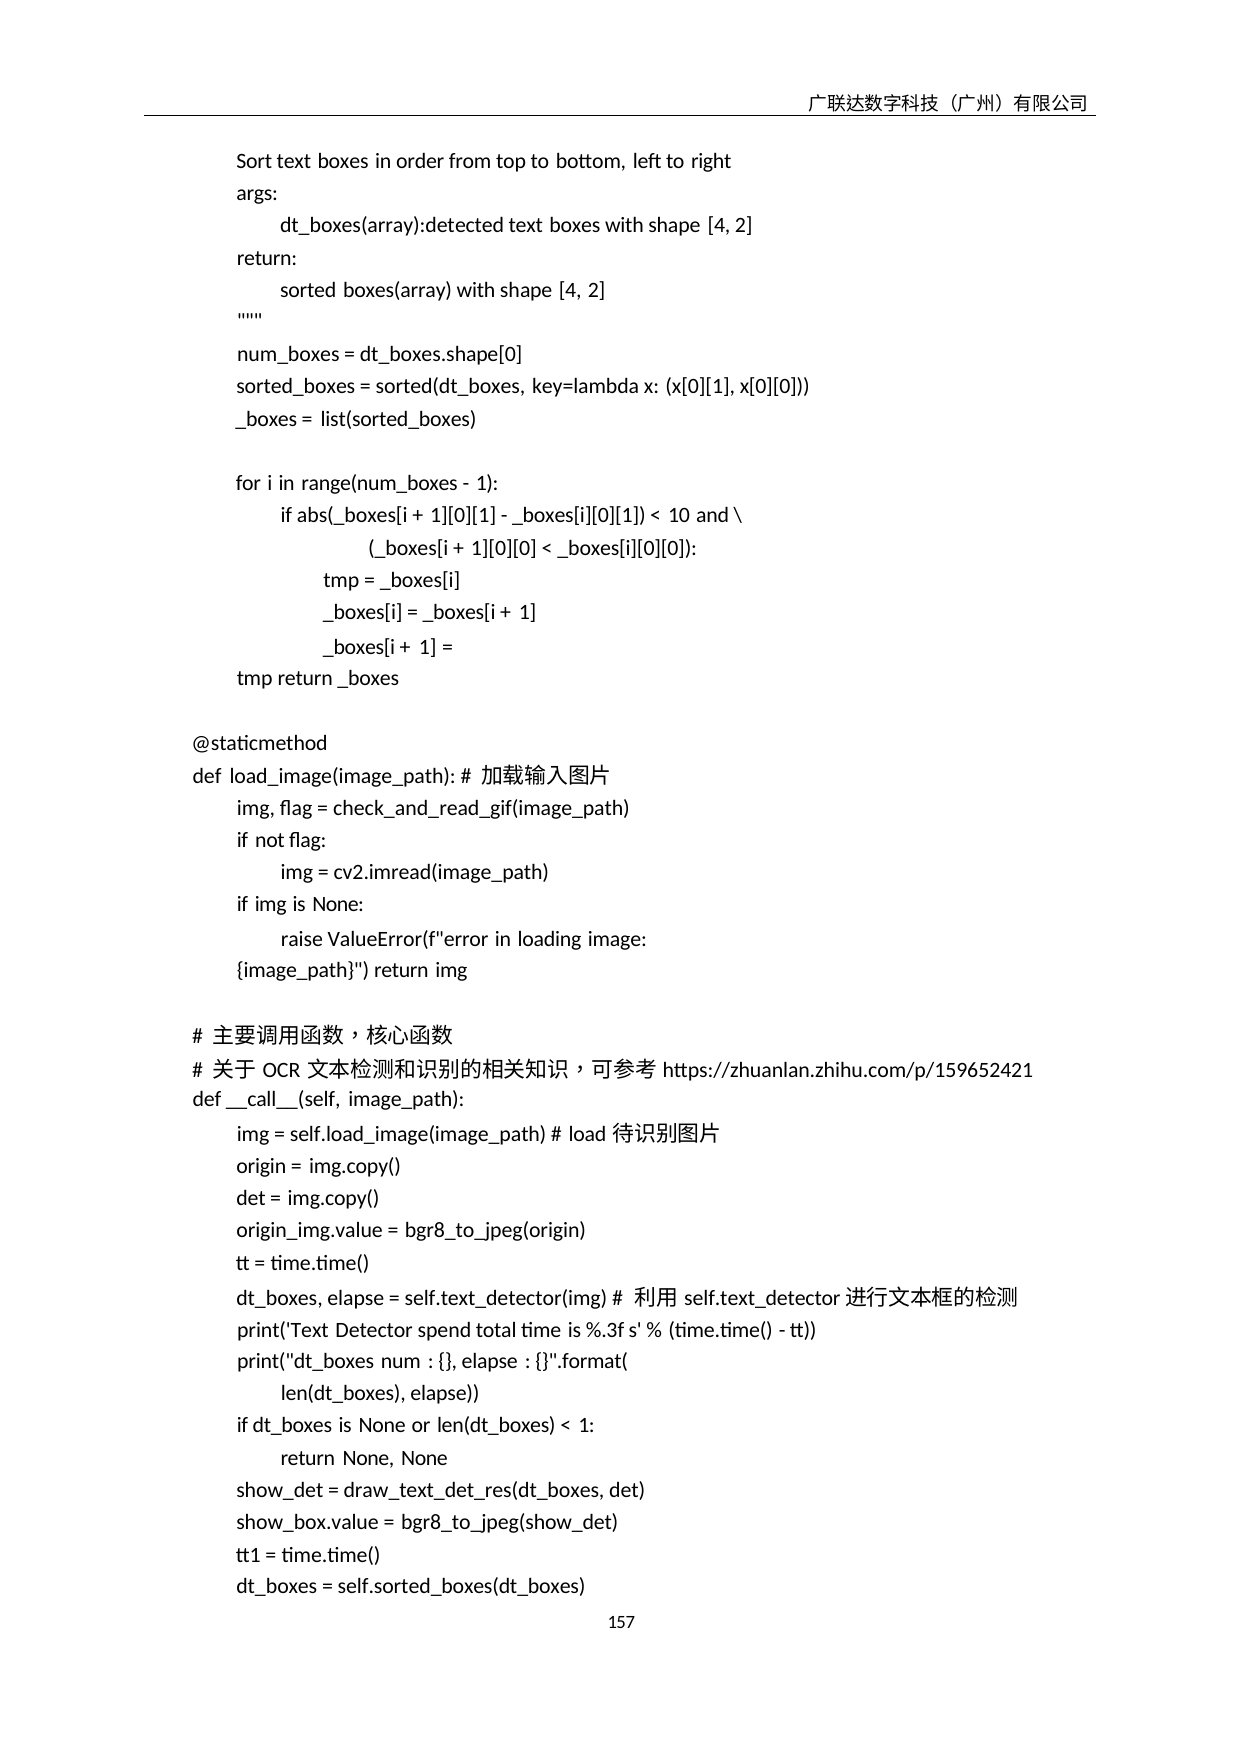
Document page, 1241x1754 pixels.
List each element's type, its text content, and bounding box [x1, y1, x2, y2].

text dt_boxes = self.sorted_boxes(dt_boxes) [236, 1575, 1096, 1599]
text def load_image(image_path): # 加载输入图片 img, flag = check_and_read_gif(image_path) [192, 760, 630, 821]
text raise ValueError(f"error in loading image:{image_path}") return img [237, 925, 778, 983]
text _boxes = list(sorted_boxes) [235, 407, 1096, 431]
text sorted boxes(array) with shape [4, 2] [280, 278, 1096, 302]
text show_det = draw_text_det_res(dt_boxes, det) [236, 1478, 1096, 1502]
text if dt_boxes is None or len(dt_boxes) < 1: [237, 1414, 1096, 1438]
text _boxes[i + 1] = tmp return _boxes [237, 633, 492, 691]
text origin_img.value = bgr8_to_jpeg(origin) [236, 1219, 1096, 1243]
text return: [237, 246, 1096, 273]
text det = img.copy() [236, 1187, 1096, 1211]
text tt = time.time() [236, 1251, 1096, 1275]
text for i in range(num_boxes - 1): [236, 472, 1096, 496]
text """ [237, 312, 1096, 333]
text sorted_boxes = sorted(dt_boxes, key=lambda x: (x[0][1], x[0][0])) [236, 375, 1096, 399]
text if abs(_boxes[i + 1][0][1] - _boxes[i][0][1]) < 10 and \ [280, 504, 1096, 528]
text (_boxes[i + 1][0][0] < _boxes[i][0][0]): [368, 536, 1096, 560]
text img = cv2.imread(image_path) [280, 860, 1096, 884]
text dt_boxes(array):detected text boxes with shape [4, 2] [280, 213, 1096, 237]
text _boxes[i] = _boxes[i + 1] [323, 601, 1096, 624]
text if not flag: [237, 828, 1096, 852]
text print("dt_boxes num : {}, elapse : {}".format( [237, 1349, 1096, 1373]
text args: [236, 181, 1096, 205]
text @staticmethod [191, 730, 1096, 755]
text dt_boxes, elapse = self.text_detector(img) # 利用 self.text_detector 进行文本框的检测print('Text Detector spend total time is %.3f s' % (time.time() - tt)) [236, 1282, 1019, 1343]
text show_box.value = bgr8_to_jpeg(show_det) [236, 1511, 1096, 1534]
text tmp = _boxes[i] [323, 569, 1096, 592]
text img = self.load_image(image_path) # load 待识别图片 [237, 1119, 1096, 1147]
text return None, None [280, 1446, 1096, 1471]
text tt1 = time.time() [236, 1543, 1096, 1567]
text if img is None: [237, 892, 1096, 916]
text num_boxes = dt_boxes.shape[0] [237, 343, 1096, 366]
text len(dt_boxes), elapse)) [281, 1382, 1096, 1405]
text Sort text boxes in order from top to bottom, left to right [236, 149, 1096, 173]
text origin = img.copy() [236, 1155, 1096, 1178]
text # 关于 OCR 文本检测和识别的相关知识，可参考 https://zhuanlan.zhihu.com/p/159652421 def __call__(self, image_path): [192, 1054, 1036, 1111]
text # 主要调用函数，核心函数 [192, 1020, 1096, 1049]
